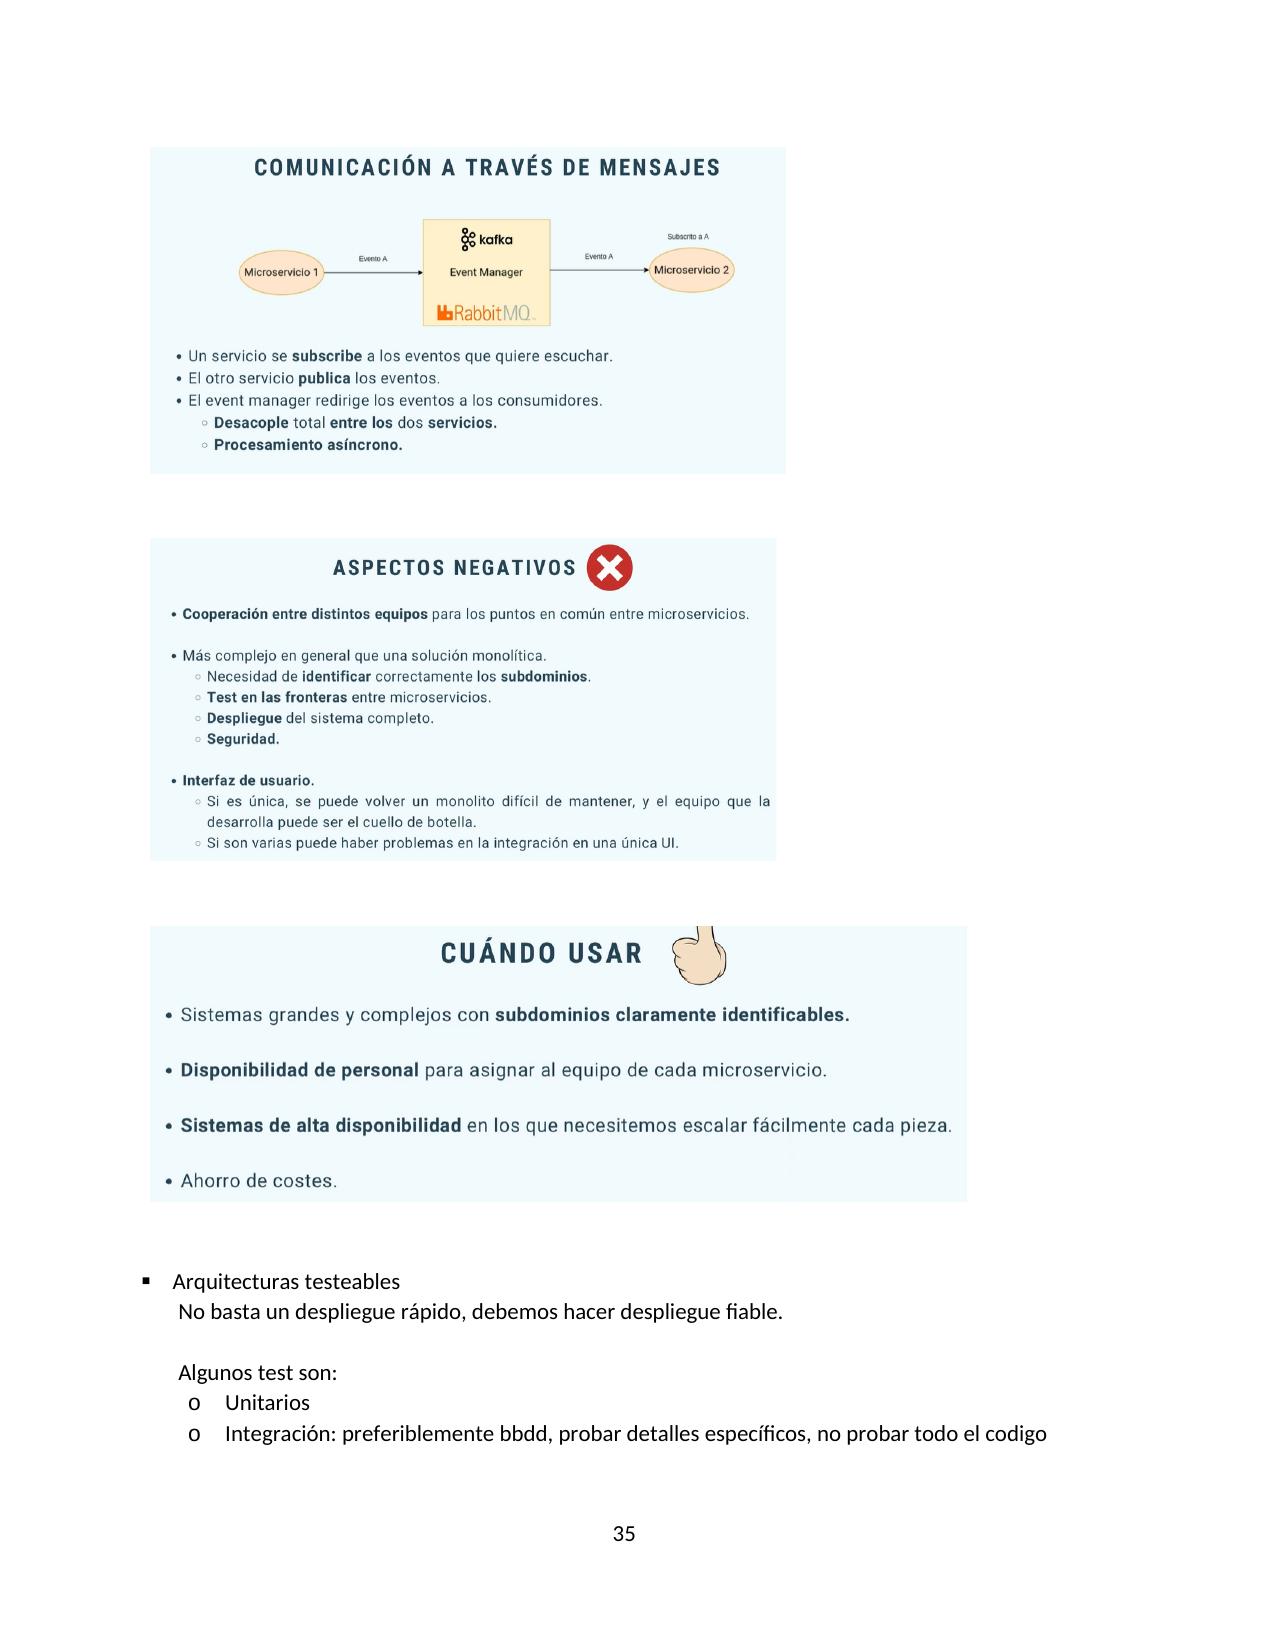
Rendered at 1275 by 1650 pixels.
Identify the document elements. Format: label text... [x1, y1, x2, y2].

list Arquitecturas testeables [141, 1267, 1098, 1295]
list Unitarios [187, 1388, 1098, 1417]
list No basta un despliegue rápido, debemos hacer despliegue fiable. [178, 1297, 1098, 1325]
picture [150, 926, 968, 1202]
list Algunos test son: [178, 1358, 1098, 1386]
picture [150, 538, 777, 861]
picture [150, 147, 786, 474]
list Integración: preferiblemente bbdd, probar detalles específicos, no probar todo el codigo [187, 1419, 1098, 1449]
